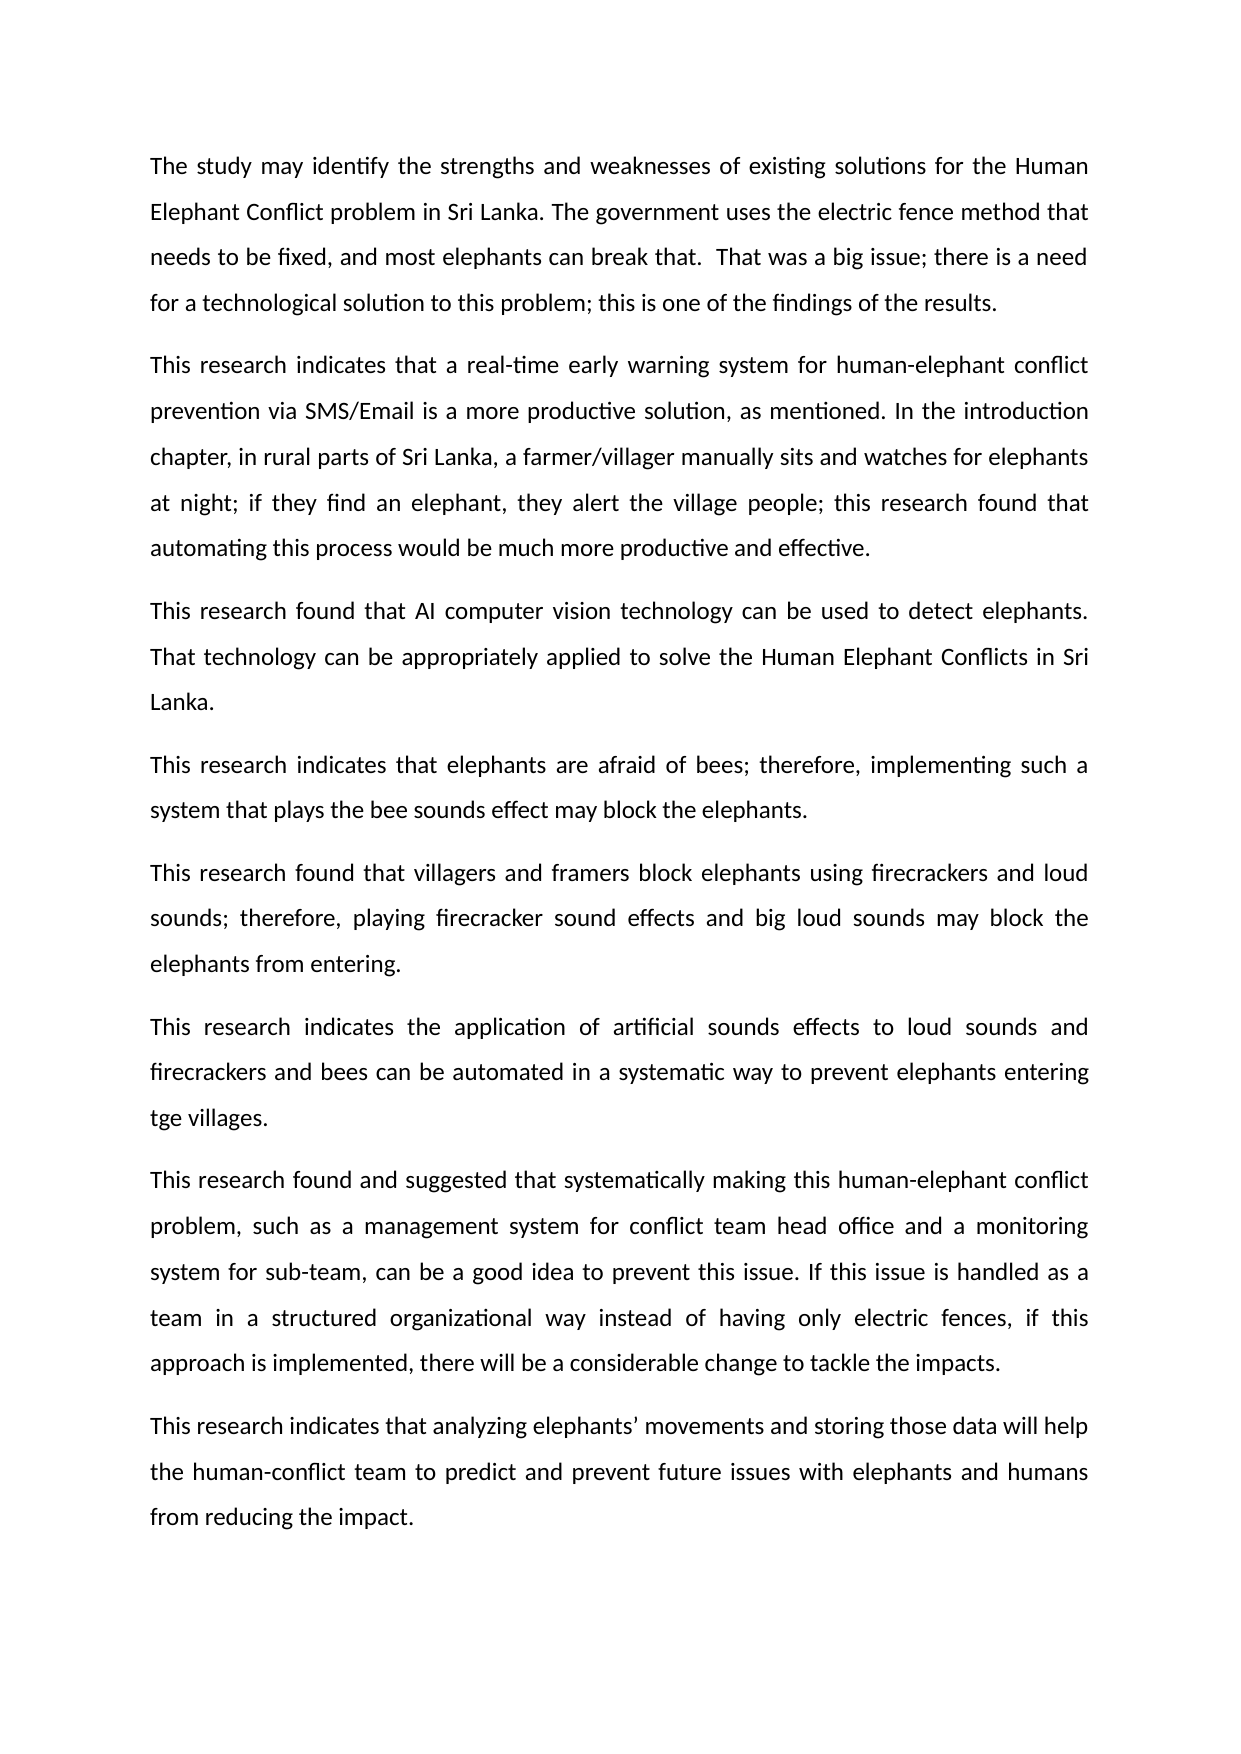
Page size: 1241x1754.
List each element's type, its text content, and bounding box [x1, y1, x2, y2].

text The study may identify the strengths and weaknesses of existing solutions for the Human Elephant Conflict problem in Sri Lanka. The government uses the electric fence method that needs to be fixed, and most elephants can break that. That was a big issue; there is a need for a technological solution to this problem; this is one of the findings of the results. [150, 150, 1090, 318]
text This research found that villagers and framers block elephants using firecrackers and loud sounds; therefore, playing firecracker sound effects and big loud sounds may block the elephants from entering. [150, 857, 1090, 979]
text This research indicates the application of artificial sounds effects to loud sounds and firecrackers and bees can be automated in a systematic way to prevent elephants entering tge villages. [150, 1011, 1090, 1133]
text This research indicates that analyzing elephants’ movements and storing those data will help the human-conflict team to predict and prevent future issues with elephants and humans from reducing the impact. [150, 1410, 1090, 1532]
text This research found and suggested that systematically making this human-elephant conflict problem, such as a management system for conflict team head office and a monitoring system for sub-team, can be a good idea to prevent this issue. If this issue is handled as a team in a structured organizational way instead of having only electric fences, if this approach is implemented, there will be a considerable change to tackle the impacts. [150, 1164, 1090, 1378]
text This research found that AI computer vision technology can be used to detect elephants. That technology can be appropriately applied to solve the Human Elephant Conflicts in Sri Lanka. [150, 595, 1090, 717]
text This research indicates that elephants are afraid of bees; therefore, implementing such a system that plays the bee sounds effect may block the elephants. [150, 749, 1090, 825]
text This research indicates that a real-time early warning system for human-elephant conflict prevention via SMS/Email is a more productive solution, as mentioned. In the introduction chapter, in rural parts of Sri Lanka, a farmer/villager manually sits and watches for elephants at night; if they find an elephant, they alert the village people; this research found that automating this process would be much more productive and effective. [150, 349, 1090, 563]
